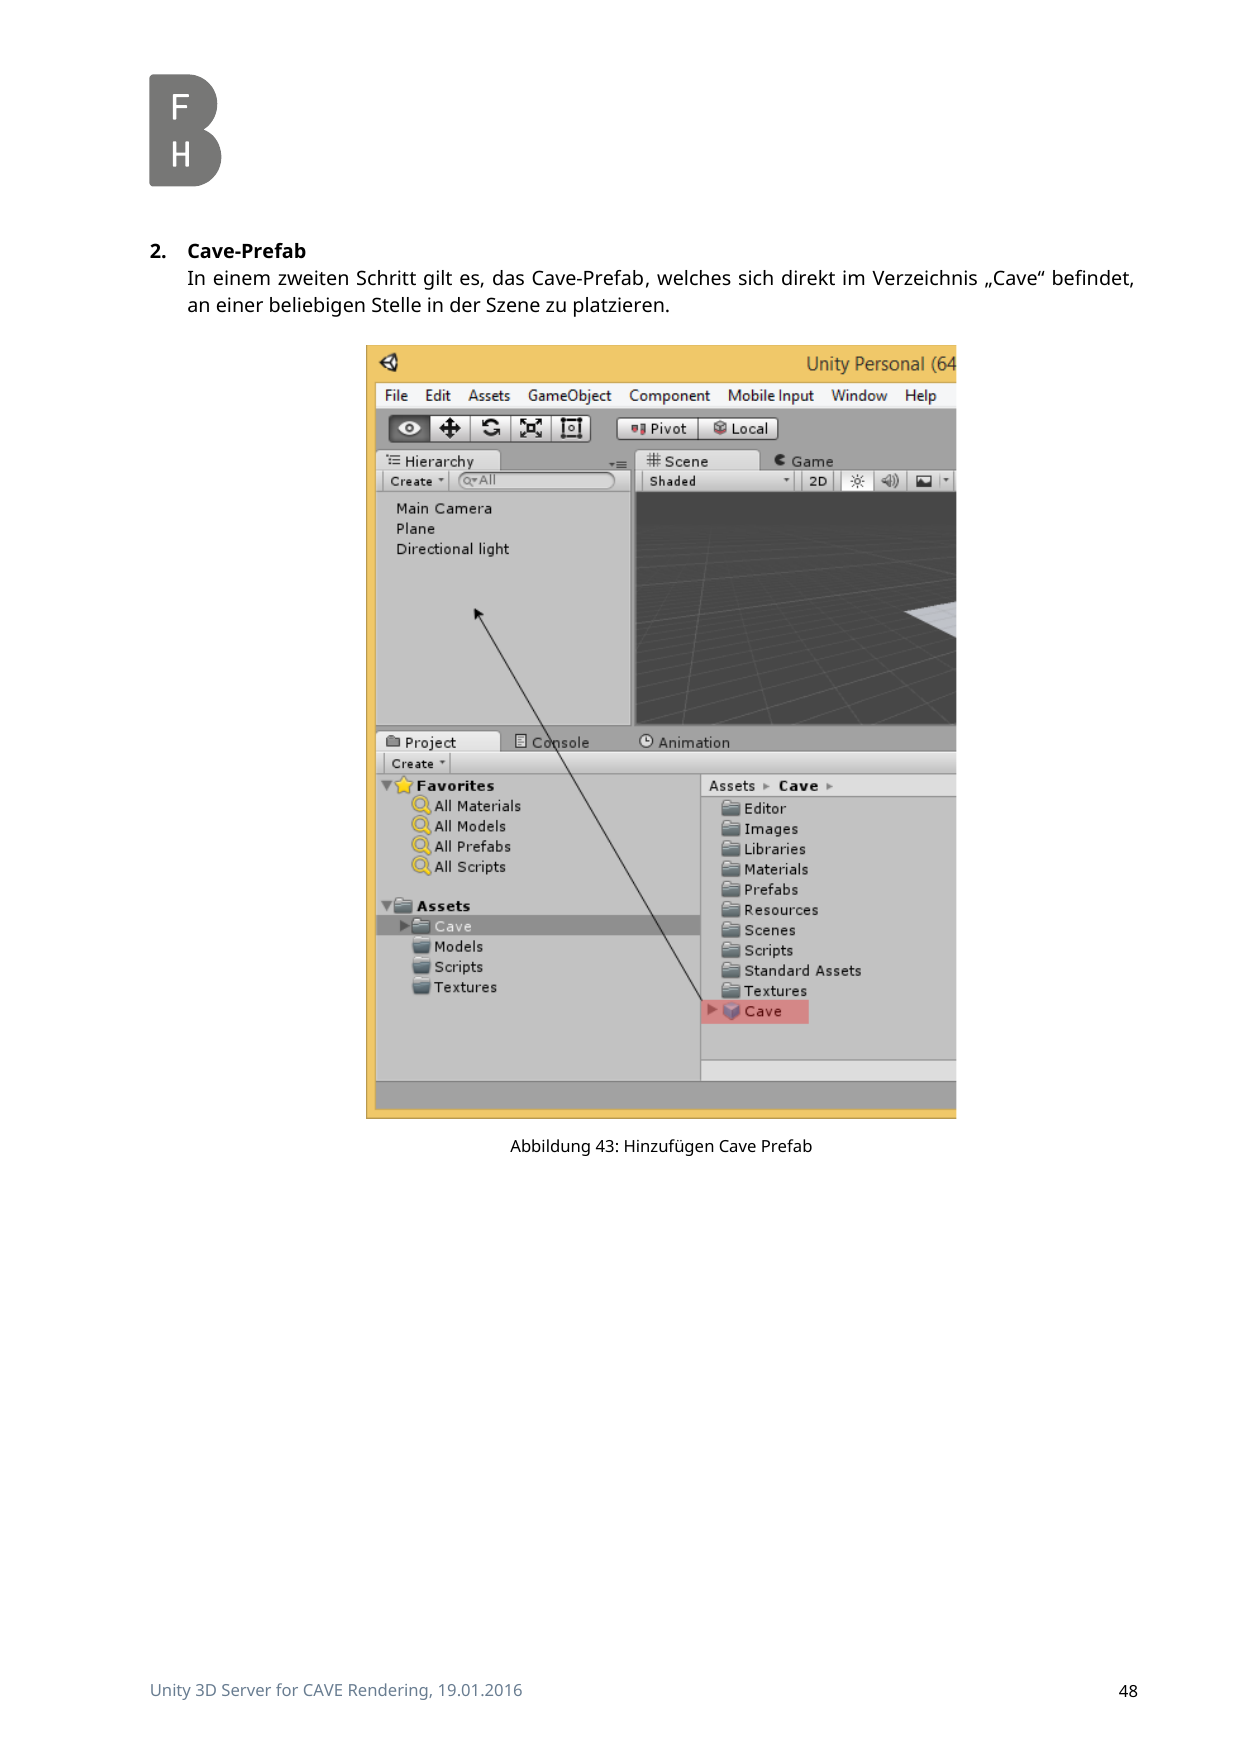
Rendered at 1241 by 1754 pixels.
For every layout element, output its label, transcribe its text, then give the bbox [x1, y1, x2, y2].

picture [366, 345, 957, 1119]
list In einem zweiten Schritt gilt es, das Cave-Prefab, welches sich direkt im Verzeichnis „Cave“ befindet, an einer beliebigen Stelle in der Szene zu platzieren. [187, 264, 1136, 318]
list Cave-Prefab [149, 237, 1136, 264]
